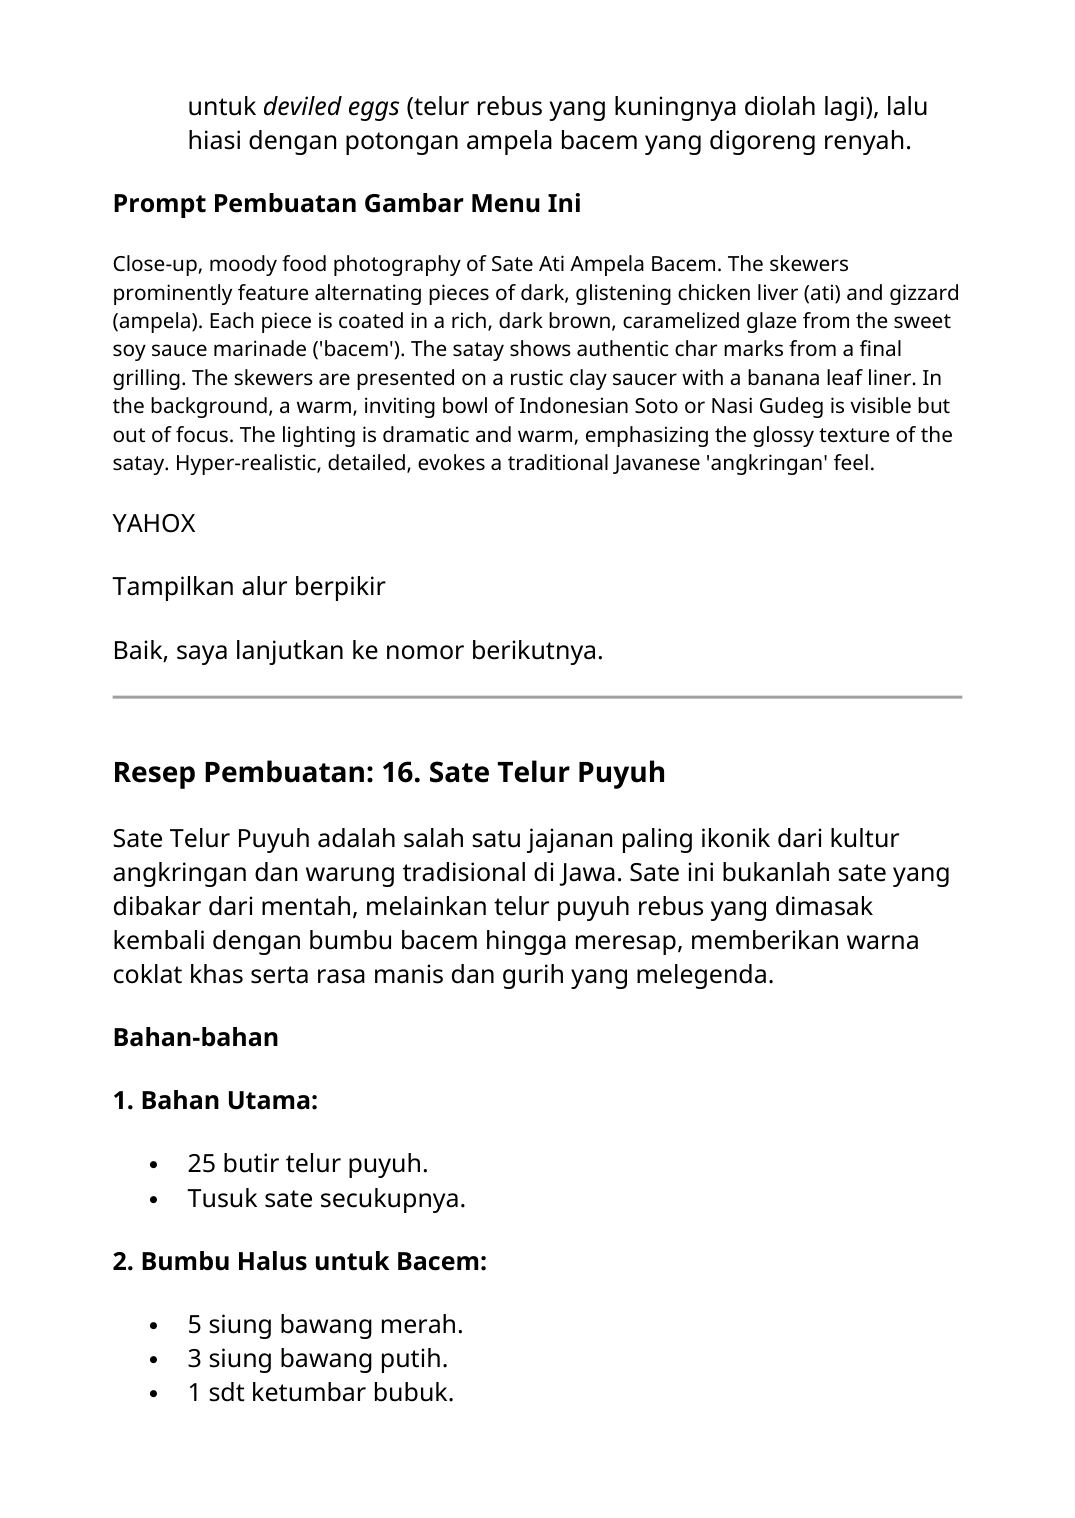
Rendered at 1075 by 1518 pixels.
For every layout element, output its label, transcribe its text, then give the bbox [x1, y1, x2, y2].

text Sate Telur Puyuh adalah salah satu jajanan paling ikonik dari kultur angkringan dan warung tradisional di Jawa. Sate ini bukanlah sate yang dibakar dari mentah, melainkan telur puyuh rebus yang dimasak kembali dengan bumbu bacem hingga meresap, memberikan warna coklat khas serta rasa manis dan gurih yang melegenda. [112, 820, 962, 991]
text YAHOX [112, 506, 962, 540]
text Baik, saya lanjutkan ke nomor berikutnya. [112, 632, 962, 666]
text Bahan-bahan [112, 1020, 962, 1054]
list 25 butir telur puyuh. [150, 1146, 962, 1180]
list 5 siung bawang merah. [150, 1307, 962, 1341]
text 1. Bahan Utama: [112, 1083, 962, 1117]
list 1 sdt ketumbar bubuk. [150, 1375, 962, 1409]
text Resep Pembuatan: 16. Sate Telur Puyuh [112, 753, 962, 791]
text Close-up, moody food photography of Sate Ati Ampela Bacem. The skewers prominently feature alternating pieces of dark, glistening chicken liver (ati) and gizzard (ampela). Each piece is coated in a rich, dark brown, caramelized glaze from the sweet soy sauce marinade ('bacem'). The satay shows authentic char marks from a final grilling. The skewers are presented on a rustic clay saucer with a banana leaf liner. In the background, a warm, inviting bowl of Indonesian Soto or Nasi Gudeg is visible but out of focus. The lighting is dramatic and warm, emphasizing the glossy texture of the satay. Hyper-realistic, detailed, evokes a traditional Javanese 'angkringan' feel. [112, 249, 962, 477]
text Prompt Pembuatan Gambar Menu Ini [112, 186, 962, 220]
list 3 siung bawang putih. [150, 1341, 962, 1375]
list Tusuk sate secukupnya. [150, 1180, 962, 1214]
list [150, 89, 962, 157]
text Tampilkan alur berpikir [112, 569, 962, 603]
text 2. Bumbu Halus untuk Bacem: [112, 1243, 962, 1277]
